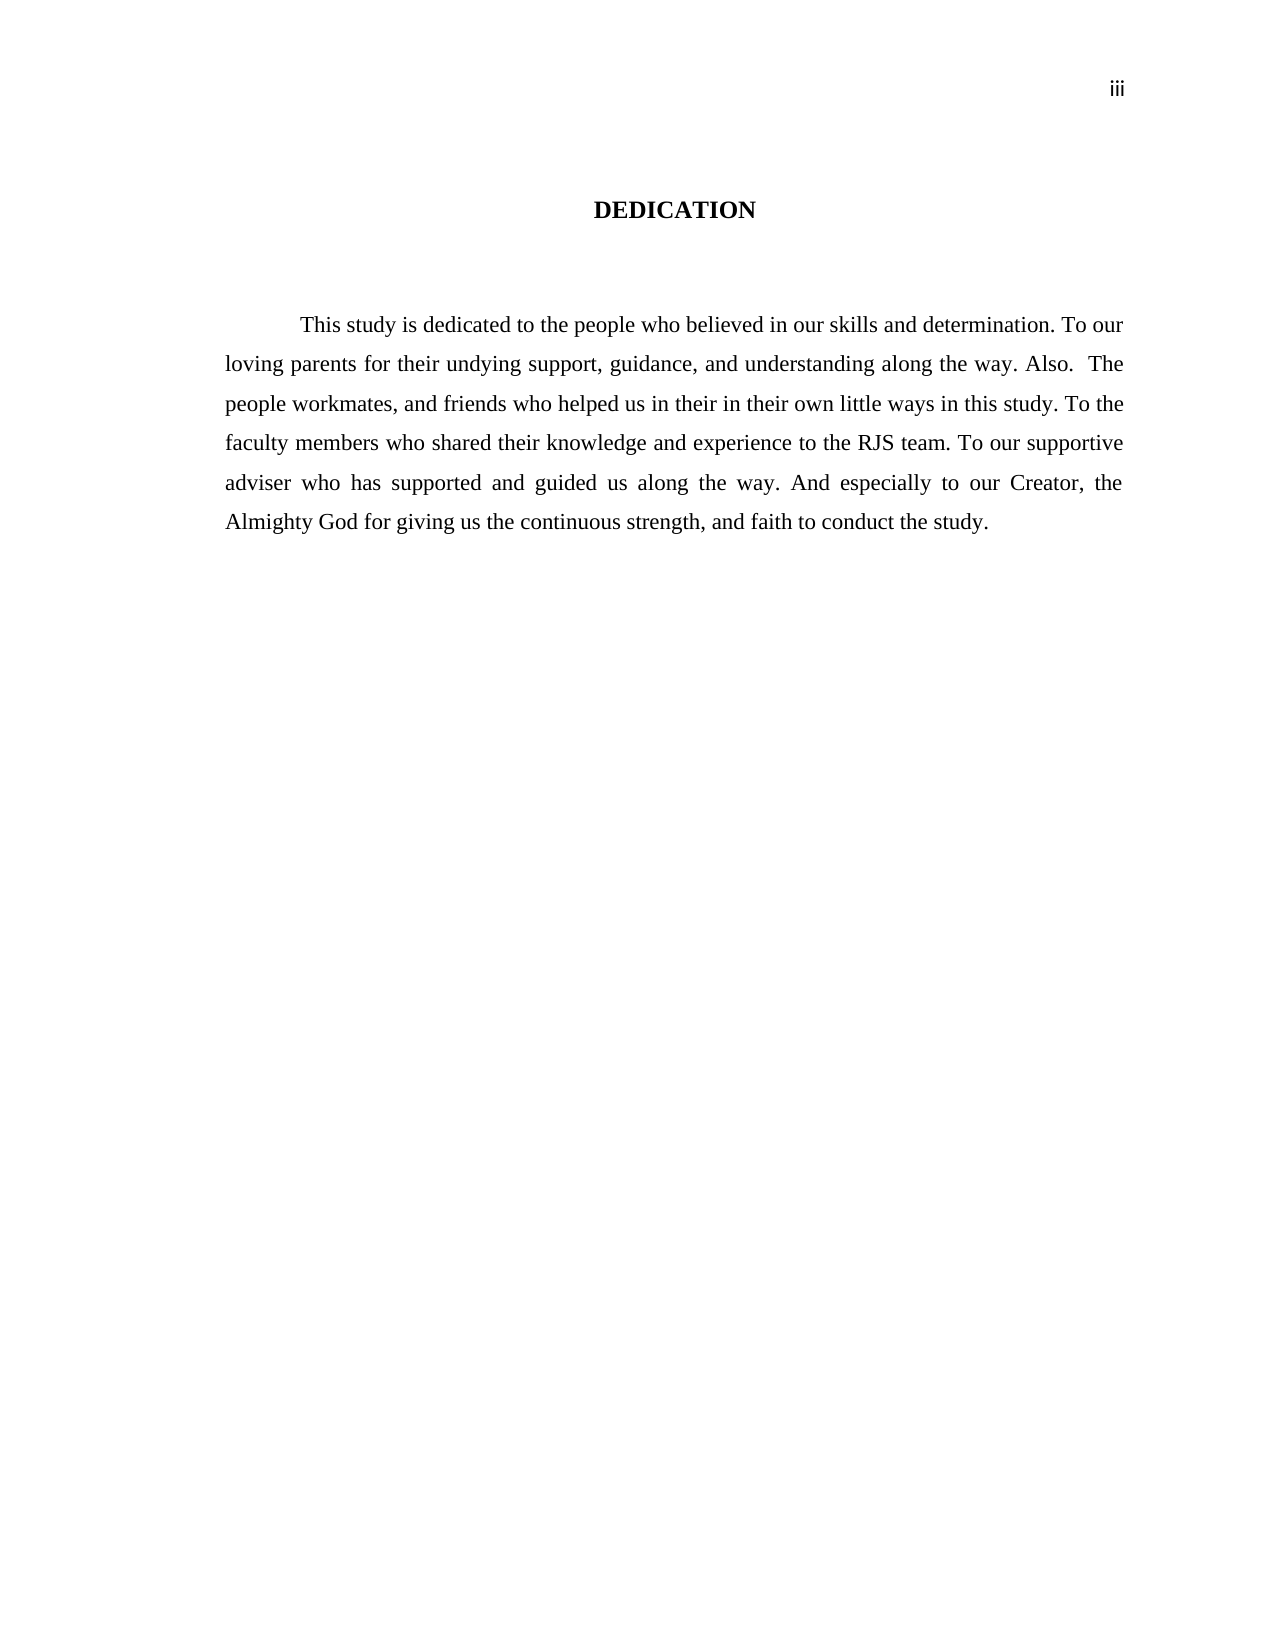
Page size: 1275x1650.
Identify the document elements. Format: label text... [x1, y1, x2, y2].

text DEDICATION [225, 195, 1125, 224]
text This study is dedicated to the people who believed in our skills and determination. To our loving parents for their undying support, guidance, and understanding along the way. Also. The people workmates, and friends who helped us in their in their own little ways in this study. To the faculty members who shared their knowledge and experience to the RJS team. To our supportive adviser who has supported and guided us along the way. And especially to our Creator, the Almighty God for giving us the continuous strength, and faith to conduct the study. [225, 311, 1125, 535]
